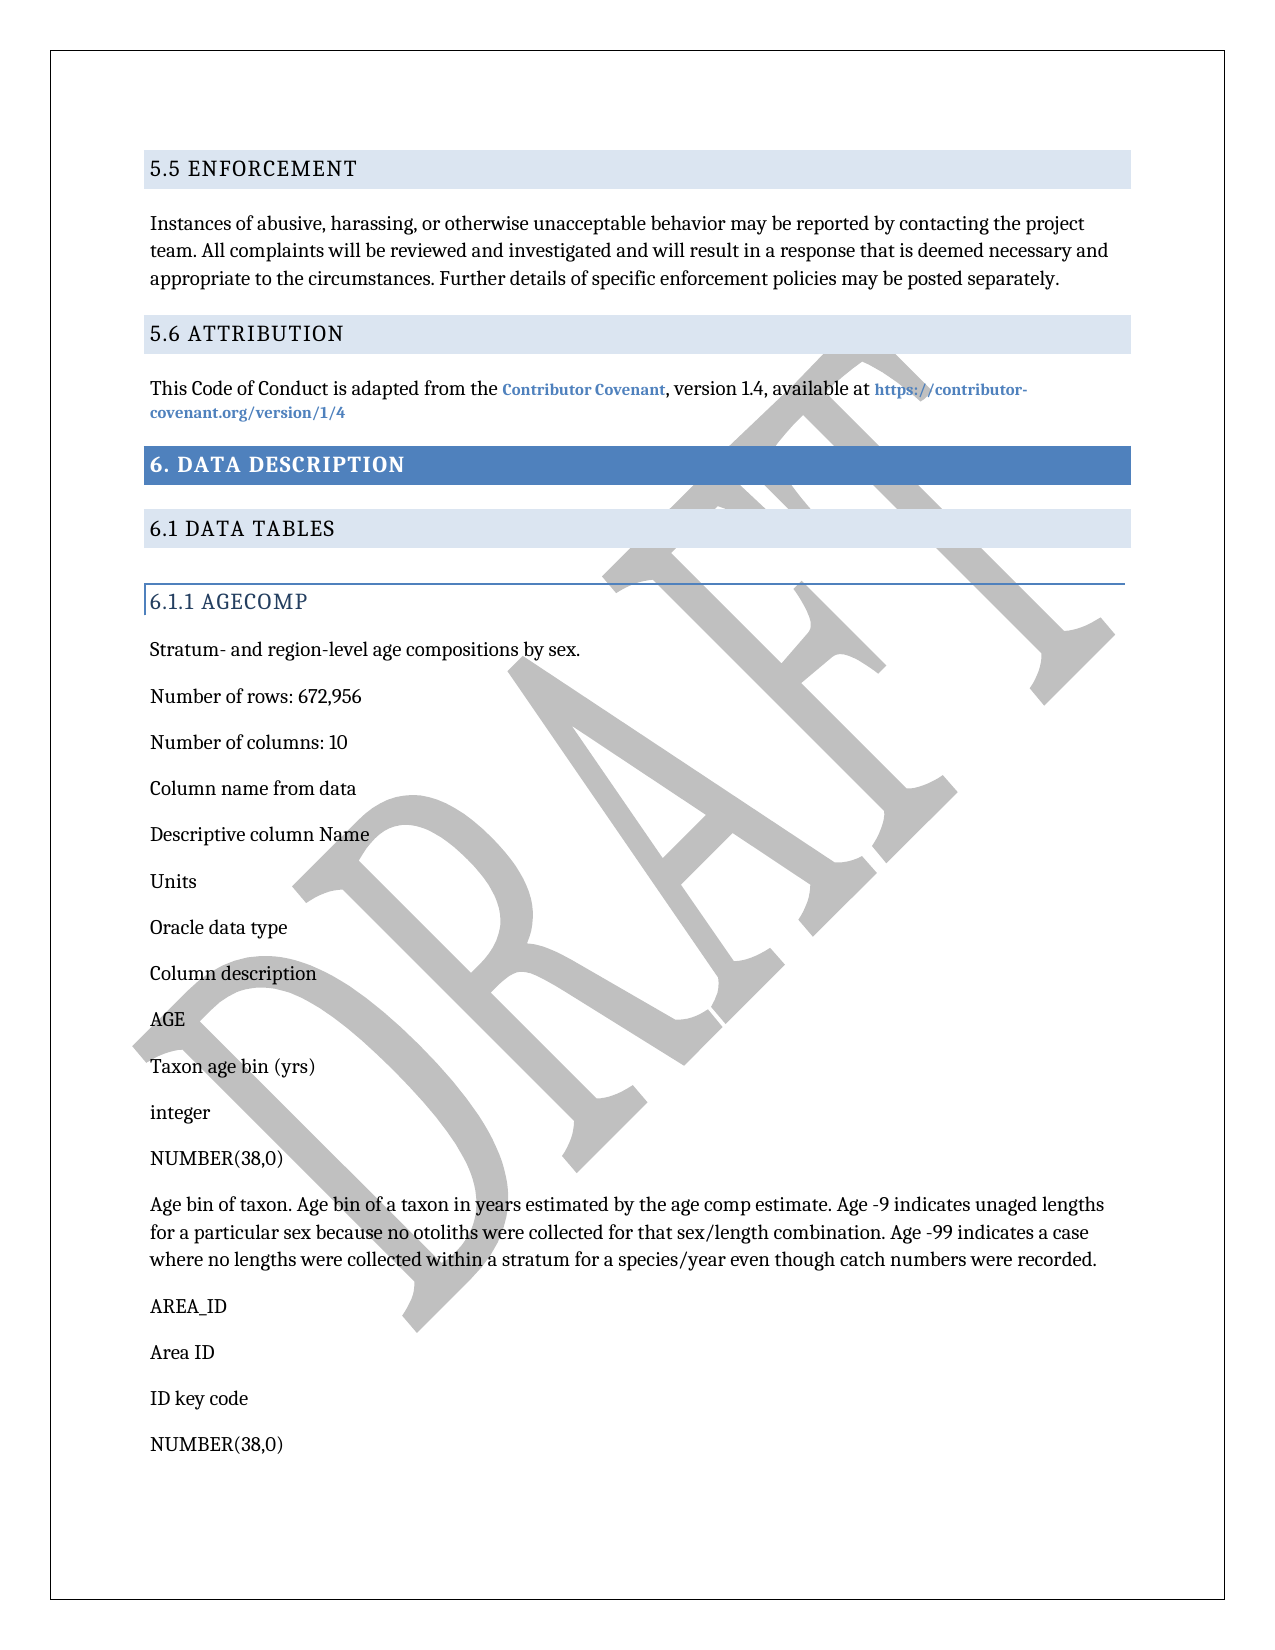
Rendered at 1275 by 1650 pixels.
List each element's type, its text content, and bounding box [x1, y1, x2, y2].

text This Code of Conduct is adapted from the Contributor Covenant, version 1.4, available at https://contributor-covenant.org/version/1/4 [150, 376, 1125, 422]
text integer [150, 1101, 1125, 1124]
text Oracle data type [150, 916, 1125, 939]
text NUMBER(38,0) [150, 1433, 1125, 1457]
text Stratum- and region-level age compositions by sex. [150, 638, 1125, 662]
text Descriptive column Name [150, 823, 1125, 847]
text Column name from data [150, 777, 1125, 801]
text Age bin of taxon. Age bin of a taxon in years estimated by the age comp estimate. Age -9 indicates unaged lengths for a particular sex because no otoliths were collected for that sex/length combination. Age -99 indicates a case where no lengths were collected within a stratum for a species/year even though catch numbers were recorded. [150, 1193, 1125, 1272]
subtitle 6.1 Data tables [150, 516, 1125, 542]
text Number of columns: 10 [150, 731, 1125, 754]
text Area ID [150, 1341, 1125, 1364]
text AGE [150, 1008, 1125, 1032]
text Instances of abusive, harassing, or otherwise unacceptable behavior may be reported by contacting the project team. All complaints will be reviewed and investigated and will result in a response that is deemed necessary and appropriate to the circumstances. Further details of specific enforcement policies may be posted separately. [150, 211, 1125, 290]
text Column description [150, 962, 1125, 986]
text Taxon age bin (yrs) [150, 1054, 1125, 1078]
subtitle 6. Data description [150, 452, 1125, 478]
text NUMBER(38,0) [150, 1147, 1125, 1171]
text Number of rows: 672,956 [150, 684, 1125, 708]
text ID key code [150, 1387, 1125, 1411]
subtitle 5.6 Attribution [150, 321, 1125, 347]
subtitle 6.1.1 AGECOMP [146, 585, 1125, 615]
text Units [150, 869, 1125, 893]
subtitle 5.5 Enforcement [150, 156, 1125, 183]
text AREA_ID [150, 1294, 1125, 1318]
